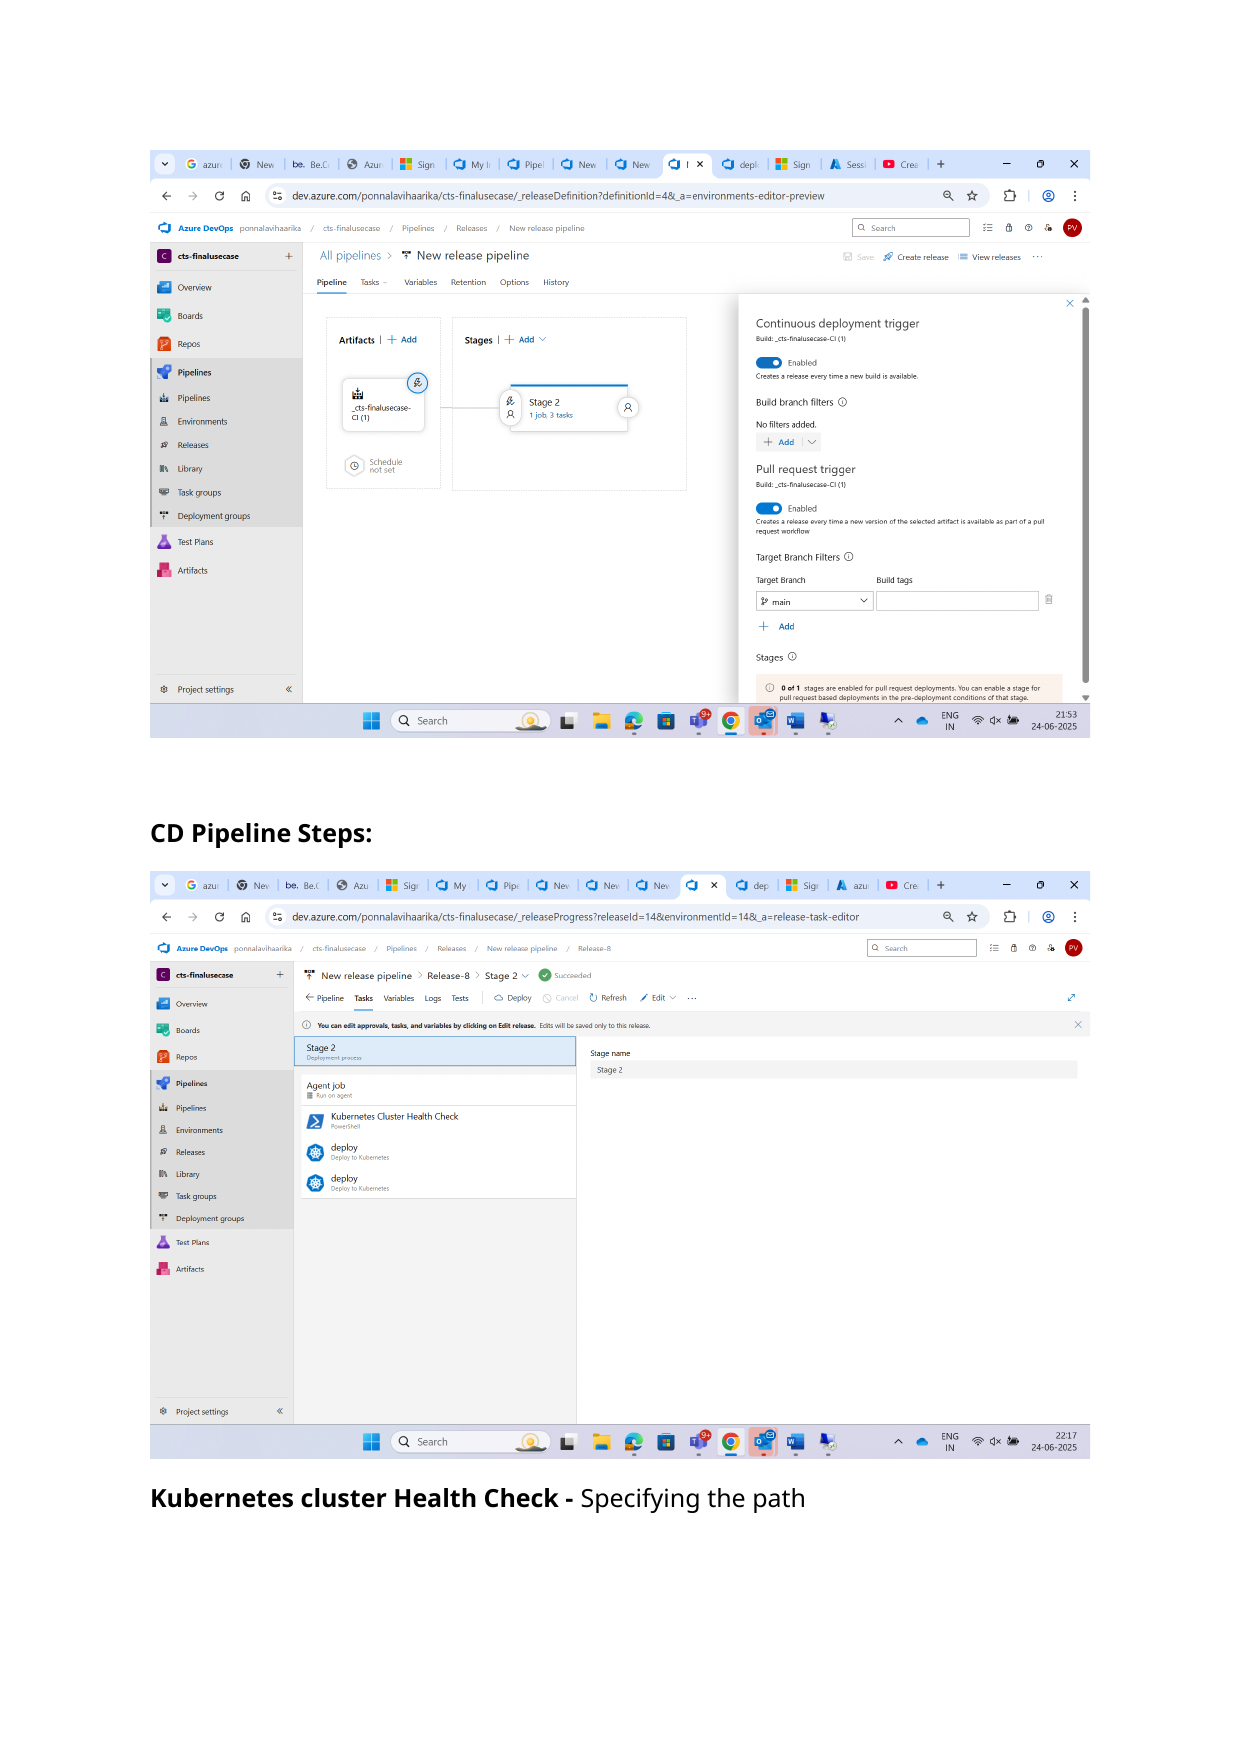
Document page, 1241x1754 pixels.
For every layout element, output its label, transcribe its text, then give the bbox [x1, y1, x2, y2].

text Kubernetes cluster Health Check - Specifying the path [150, 1480, 1090, 1514]
text CD Pipeline Steps: [150, 815, 1090, 849]
picture [150, 150, 1091, 738]
picture [150, 871, 1091, 1459]
